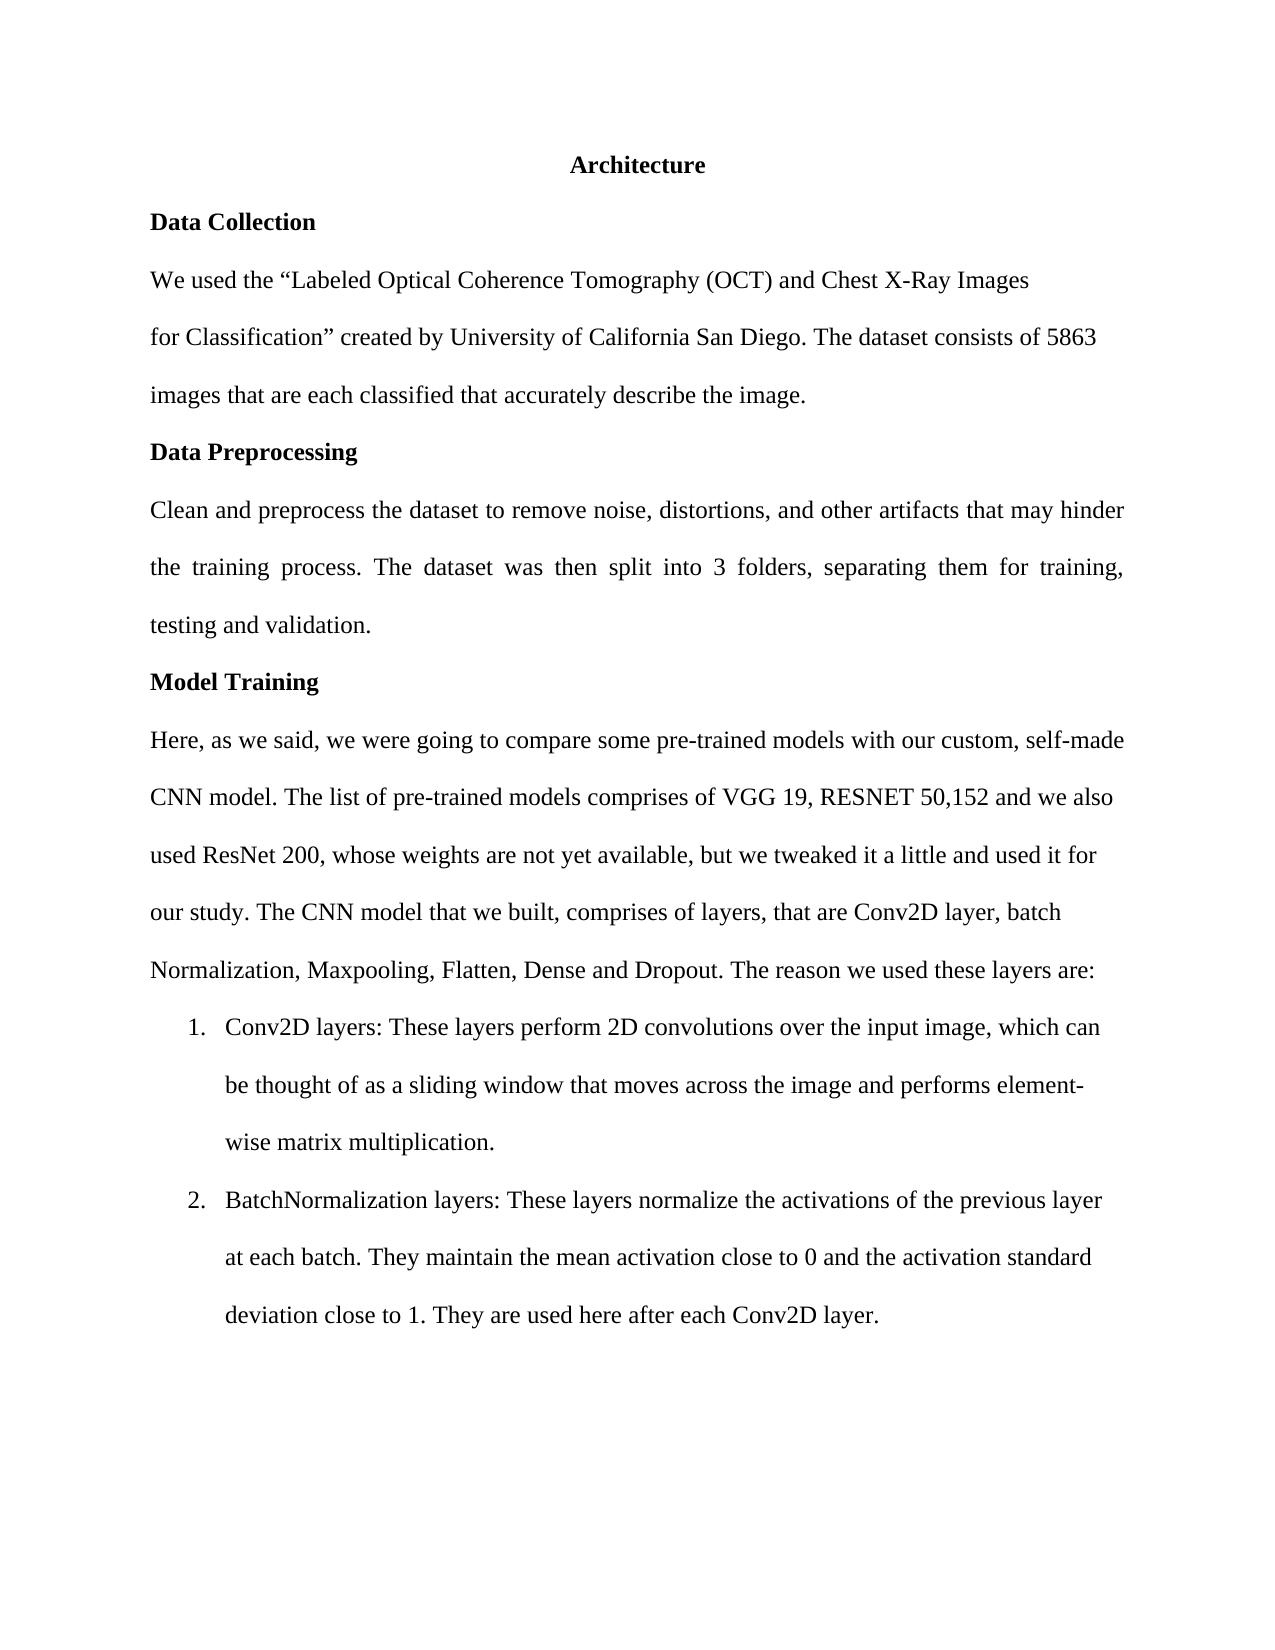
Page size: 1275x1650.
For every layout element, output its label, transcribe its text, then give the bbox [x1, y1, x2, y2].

subtitle Data Collection [150, 207, 1125, 236]
list Conv2D layers: These layers perform 2D convolutions over the input image, which can be thought of as a sliding window that moves across the image and performs element-wise matrix multiplication. [187, 1012, 1125, 1156]
subtitle Data Preprocessing [150, 437, 1125, 466]
text Here, as we said, we were going to compare some pre-trained models with our custom, self-made CNN model. The list of pre-trained models comprises of VGG 19, RESNET 50,152 and we also used ResNet 200, whose weights are not yet available, but we tweaked it a little and used it for our study. The CNN model that we built, comprises of layers, that are Conv2D layer, batch Normalization, Maxpooling, Flatten, Dense and Dropout. The reason we used these layers are: [150, 725, 1125, 984]
subtitle We used the “Labeled Optical Coherence Tomography (OCT) and Chest X-Ray Images [150, 265, 1125, 294]
list BatchNormalization layers: These layers normalize the activations of the previous layer at each batch. They maintain the mean activation close to 0 and the activation standard deviation close to 1. They are used here after each Conv2D layer. [187, 1185, 1125, 1329]
text Clean and preprocess the dataset to remove noise, distortions, and other artifacts that may hinder the training process. The dataset was then split into 3 folders, separating them for training, testing and validation. [150, 495, 1125, 639]
subtitle for Classification” created by University of California San Diego. The dataset consists of 5863 images that are each classified that accurately describe the image. [150, 322, 1125, 409]
subtitle Model Training [150, 667, 1125, 696]
title Architecture [150, 150, 1125, 179]
